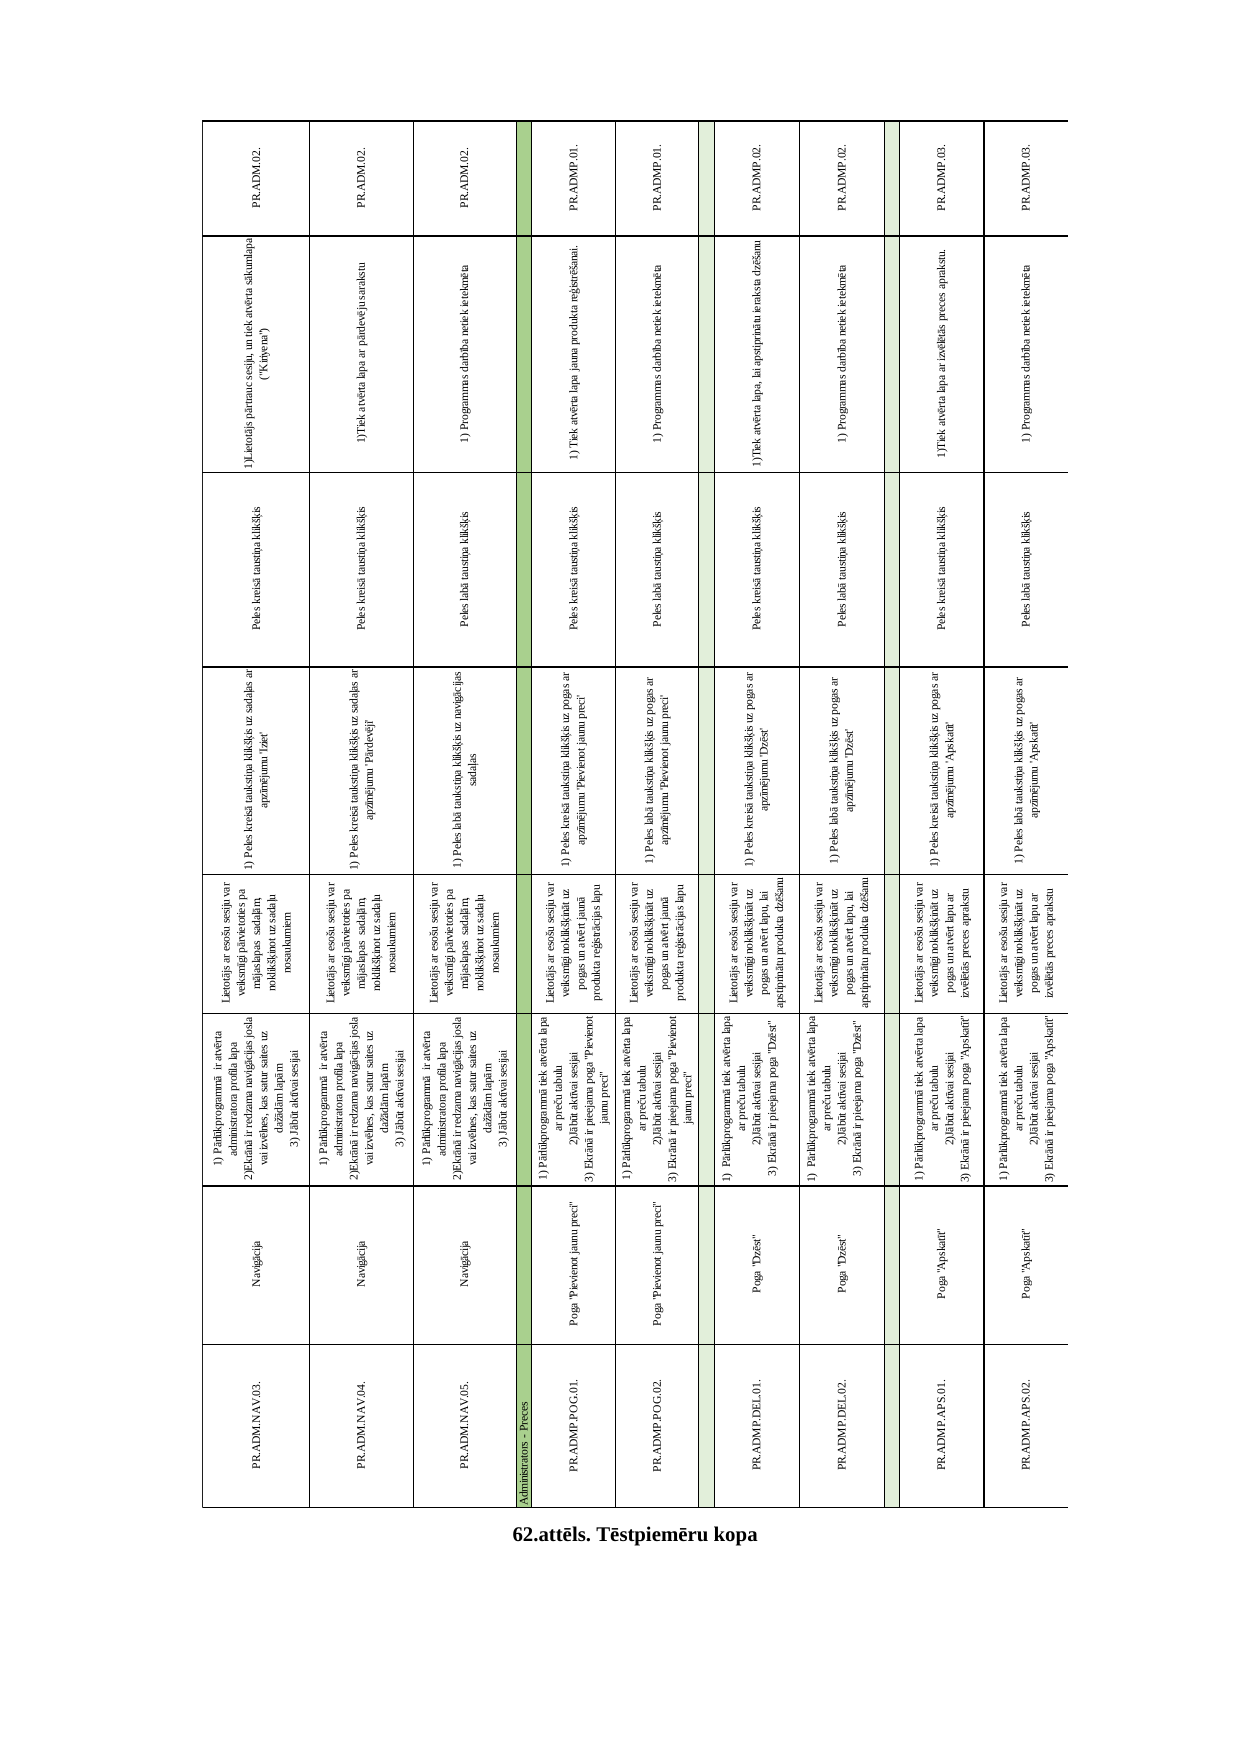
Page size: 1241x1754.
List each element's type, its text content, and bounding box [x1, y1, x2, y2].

text 62.attēls. Tēstpiemēru kopa [148, 1522, 1122, 1546]
